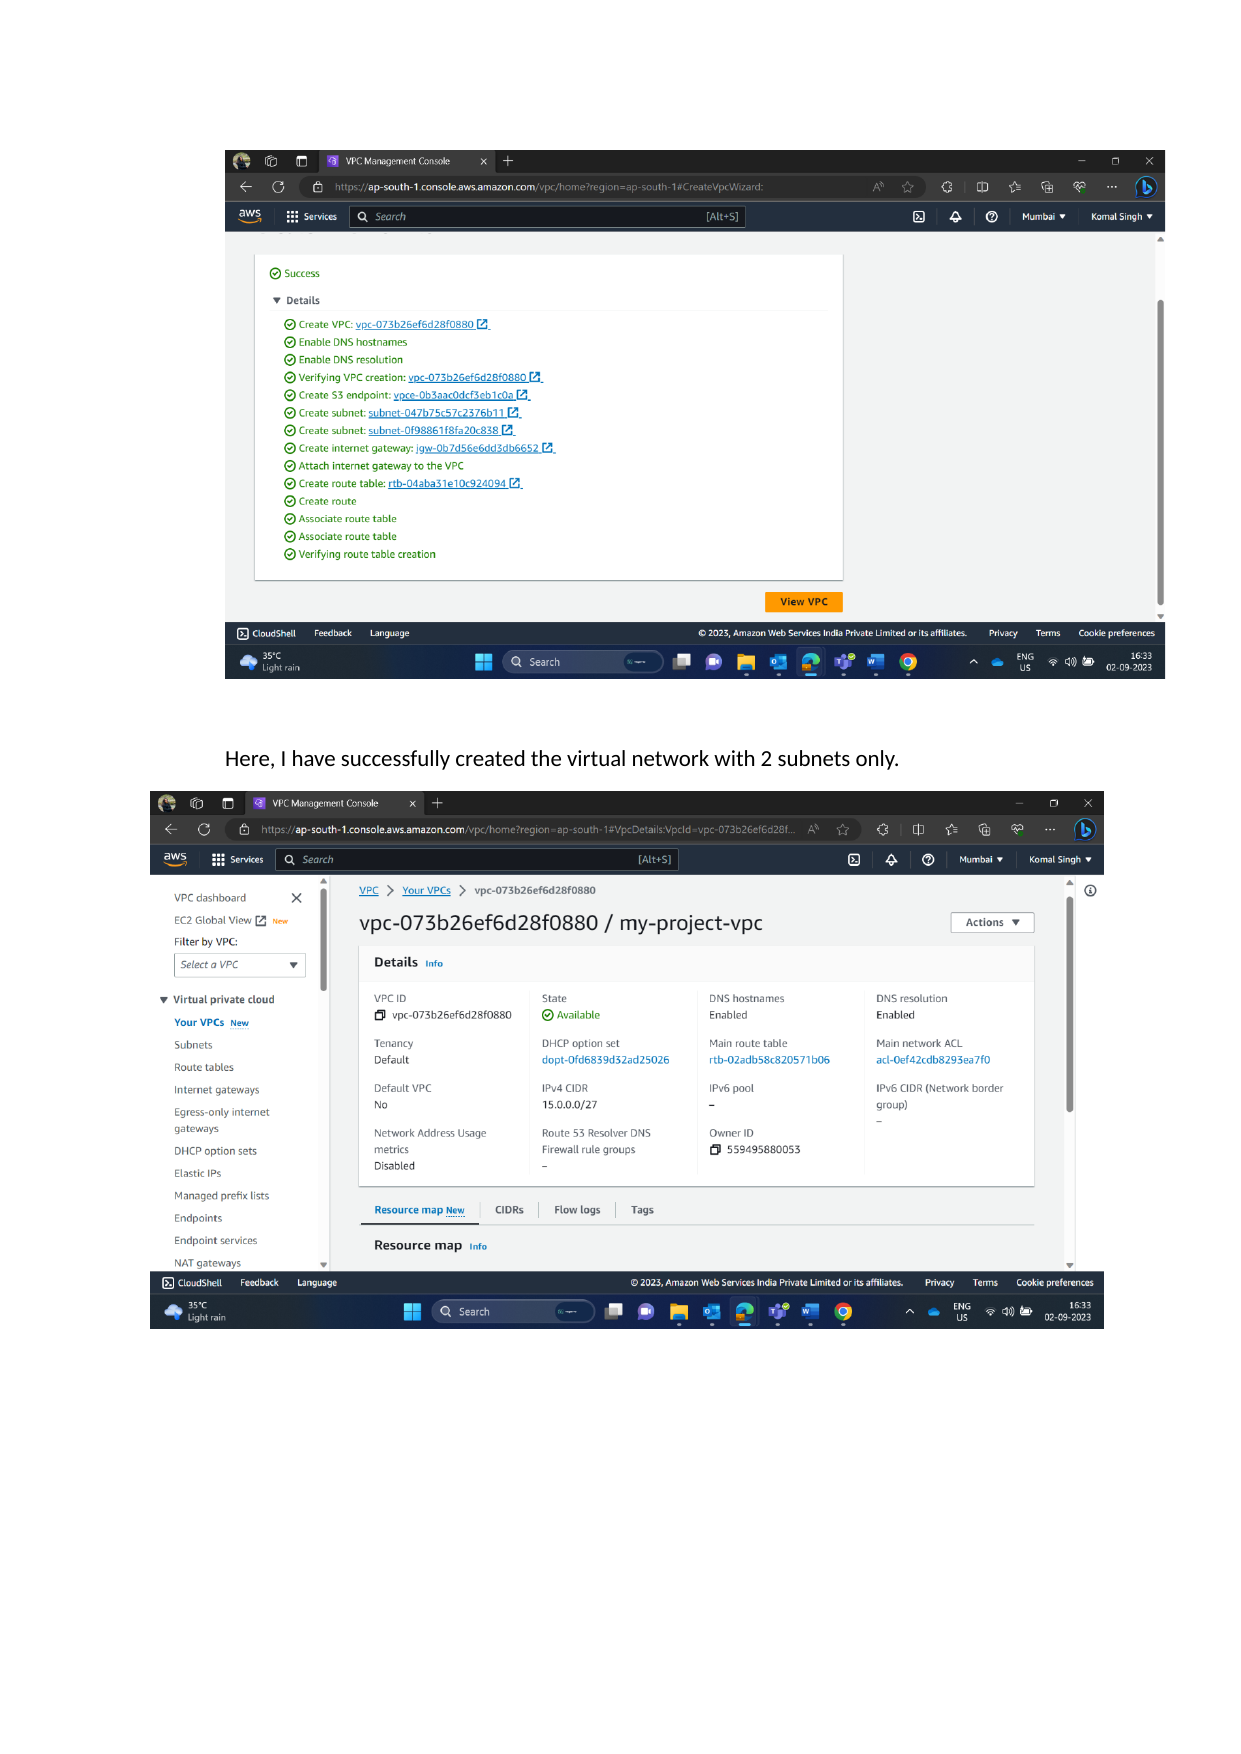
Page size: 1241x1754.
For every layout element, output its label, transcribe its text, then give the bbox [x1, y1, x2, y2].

picture [150, 791, 1104, 1329]
picture [225, 150, 1166, 679]
text Here, I have successfully created the virtual network with 2 subnets only. [150, 744, 1090, 773]
